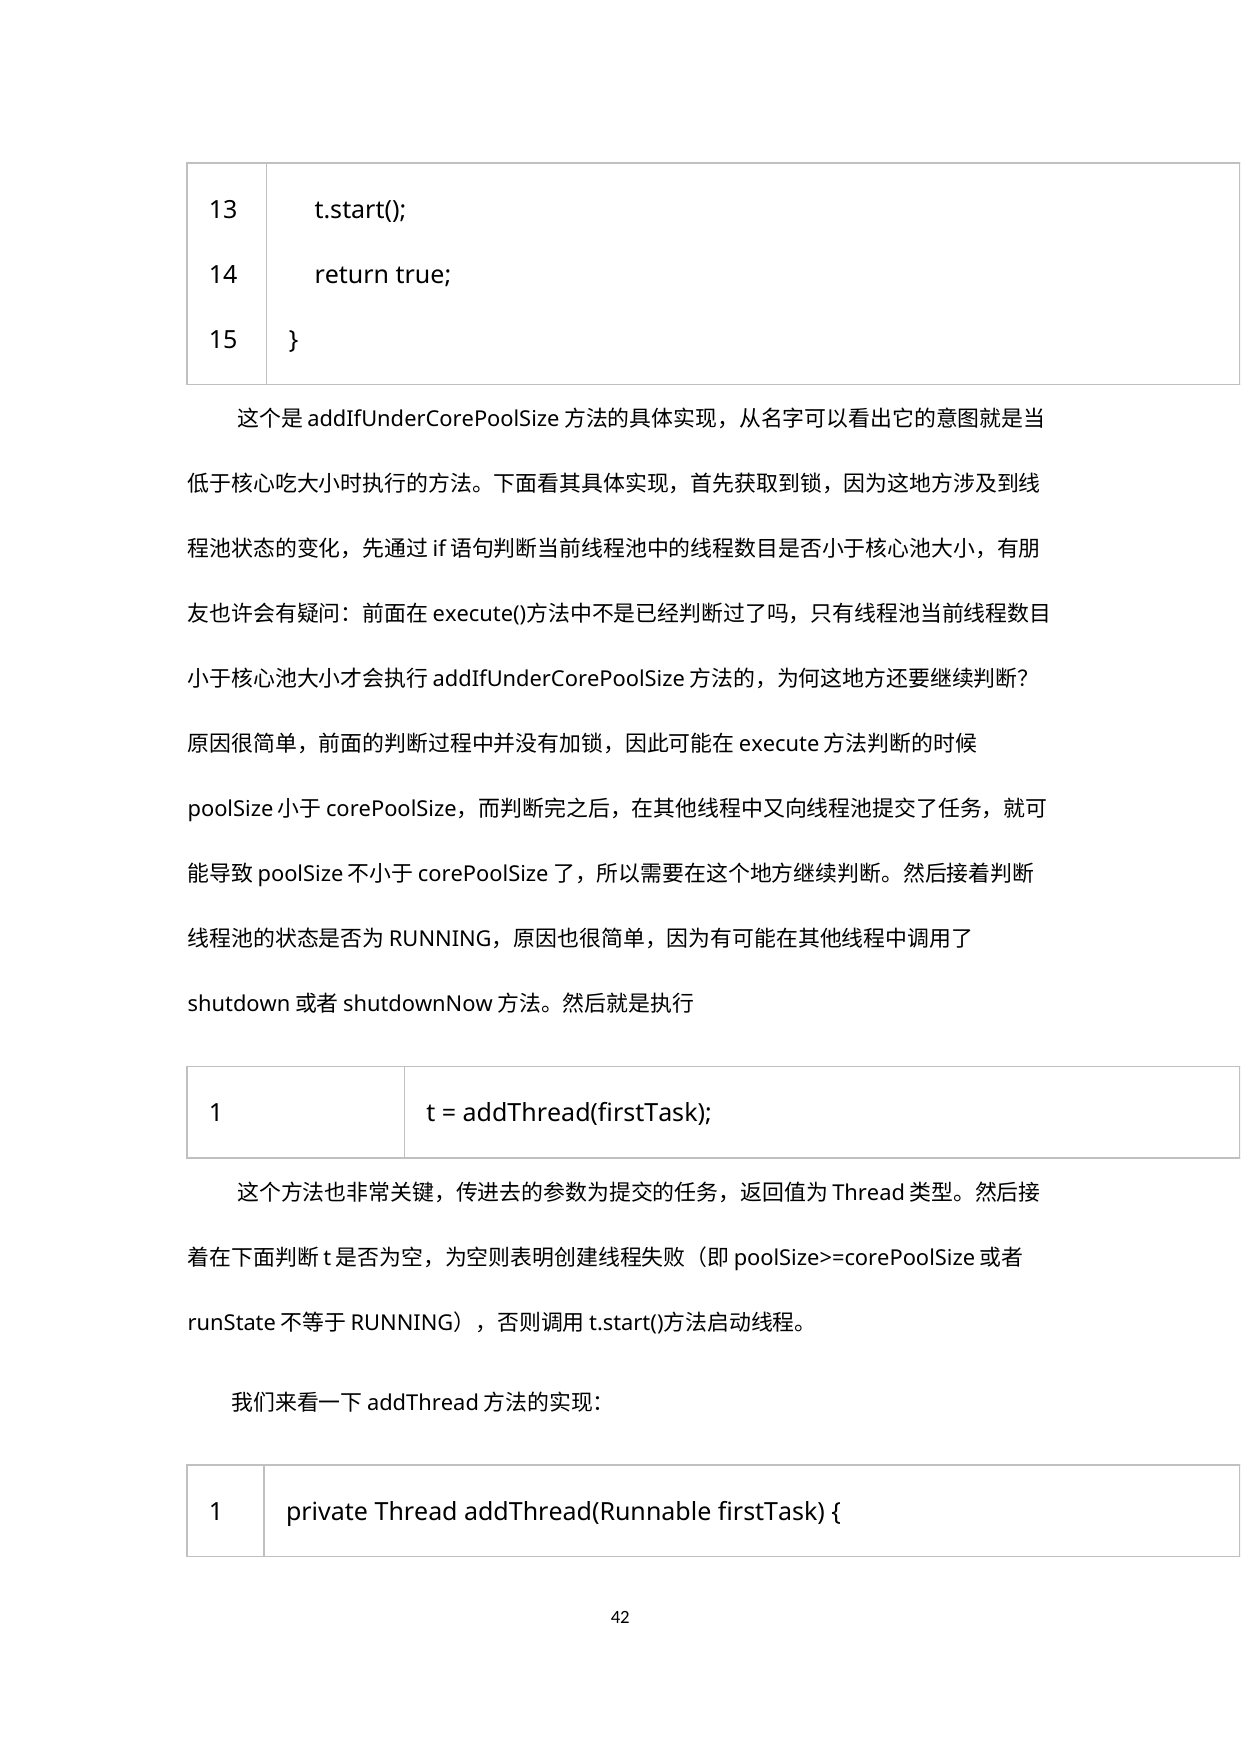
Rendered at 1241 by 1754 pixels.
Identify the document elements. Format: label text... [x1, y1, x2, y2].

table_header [188, 164, 266, 383]
table_header t = addThread(firstTask); [405, 1067, 1239, 1157]
text 这个是addIfUnderCorePoolSize方法的具体实现，从名字可以看出它的意图就是当低于核心吃大小时执行的方法。下面看其具体实现，首先获取到锁，因为这地方涉及到线程池状态的变化，先通过if语句判断当前线程池中的线程数目是否小于核心池大小，有朋友也许会有疑问：前面在execute()方法中不是已经判断过了吗，只有线程池当前线程数目小于核心池大小才会执行addIfUnderCorePoolSize方法的，为何这地方还要继续判断？原因很简单，前面的判断过程中并没有加锁，因此可能在execute方法判断的时候poolSize小于corePoolSize，而判断完之后，在其他线程中又向线程池提交了任务，就可能导致poolSize不小于corePoolSize了，所以需要在这个地方继续判断。然后接着判断线程池的状态是否为RUNNING，原因也很简单，因为有可能在其他线程中调用了shutdown或者shutdownNow方法。然后就是执行 [187, 401, 1053, 1018]
table_header 1 [188, 1067, 404, 1157]
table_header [267, 164, 1239, 383]
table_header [265, 1466, 1239, 1556]
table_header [188, 1466, 263, 1556]
text 这个方法也非常关键，传进去的参数为提交的任务，返回值为Thread类型。然后接着在下面判断t是否为空，为空则表明创建线程失败（即poolSize>=corePoolSize或者runState不等于RUNNING），否则调用t.start()方法启动线程。 [187, 1174, 1053, 1337]
text 我们来看一下addThread方法的实现： [187, 1384, 1053, 1417]
